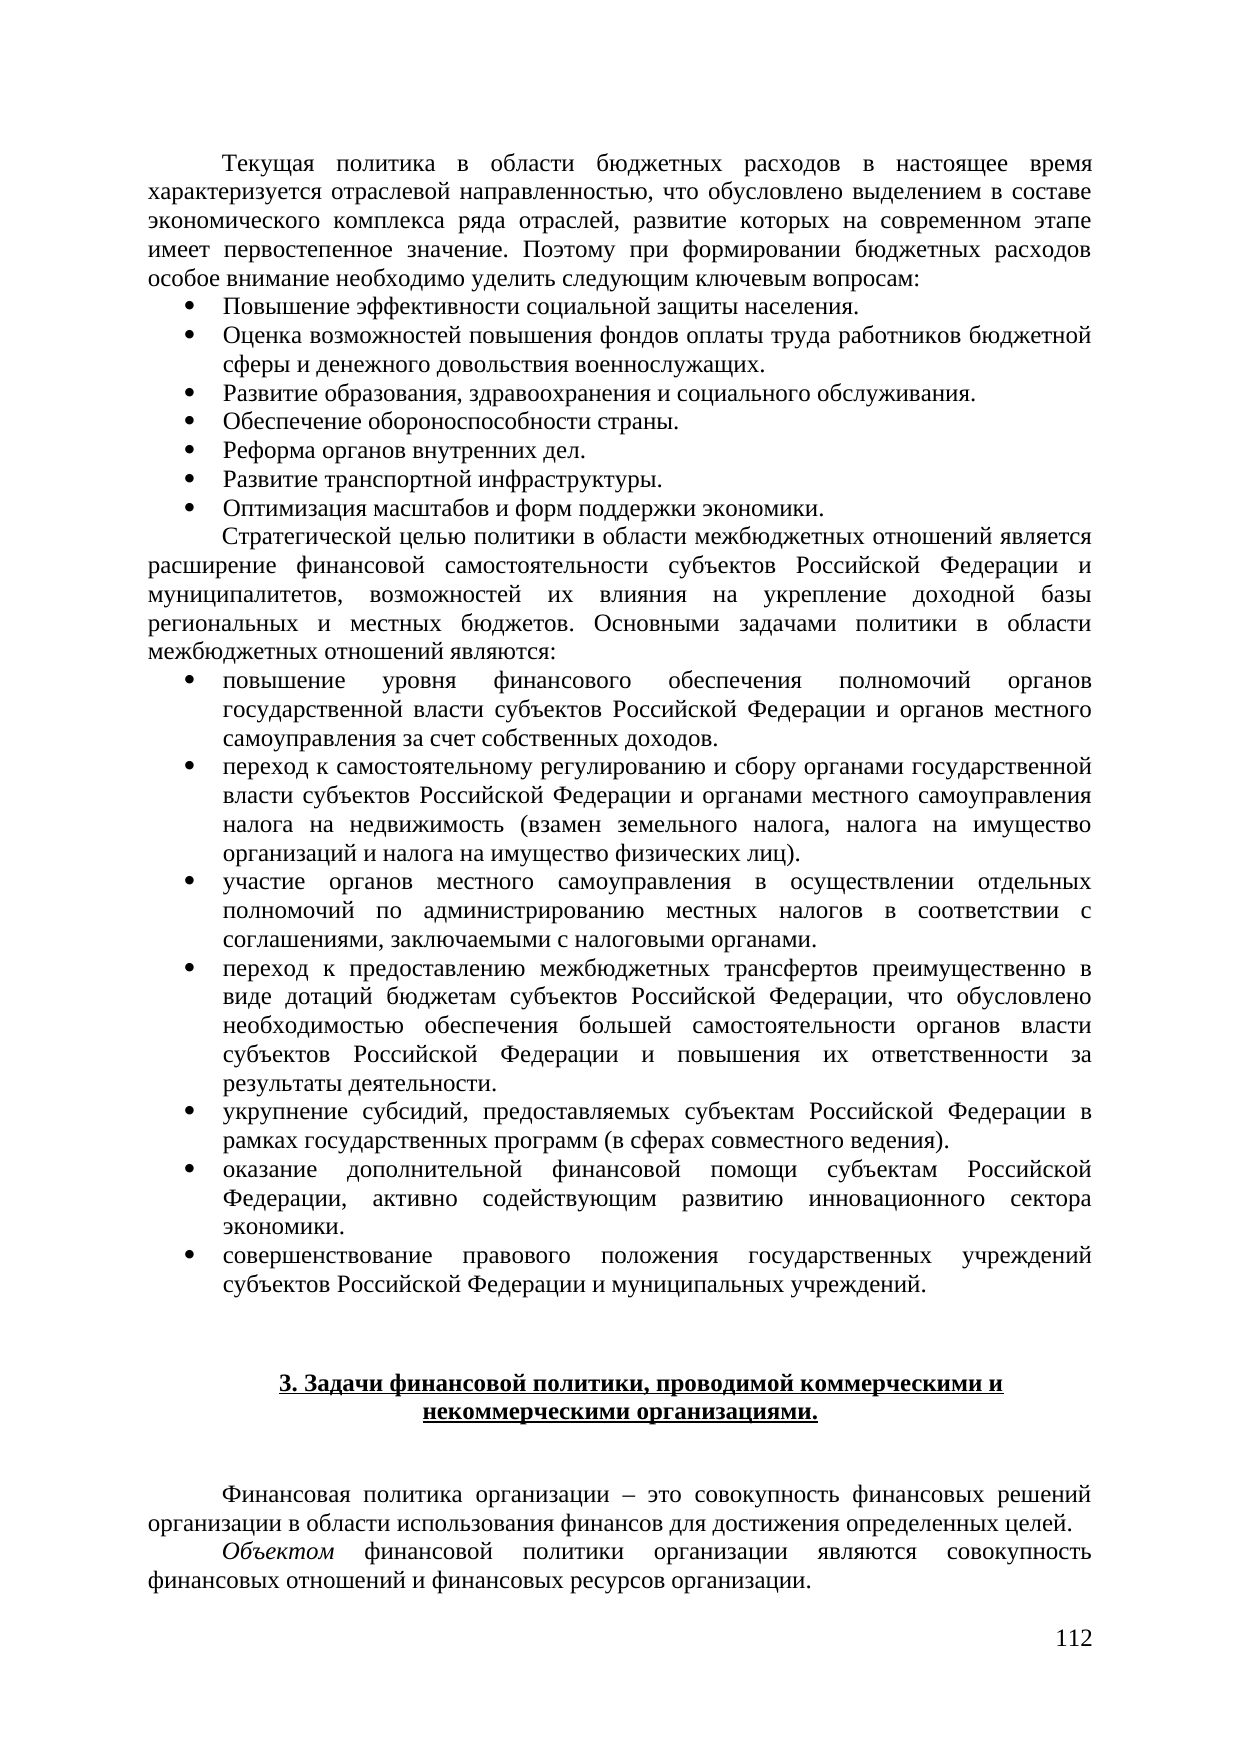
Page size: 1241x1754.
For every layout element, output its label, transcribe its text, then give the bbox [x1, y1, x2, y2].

list повышение уровня финансового обеспечения полномочий органов государственной власти субъектов Российской Федерации и органов местного самоуправления за счет собственных доходов. [185, 665, 1092, 751]
list участие органов местного самоуправления в осуществлении отдельных полномочий по администрированию местных налогов в соответствии с соглашениями, заключаемыми с налоговыми органами. [185, 866, 1092, 953]
text Объектом финансовой политики организации являются совокупность финансовых отношений и финансовых ресурсов организации. [148, 1536, 1092, 1594]
list совершенствование правового положения государственных учреждений субъектов Российской Федерации и муниципальных учреждений. [185, 1240, 1092, 1298]
list Повышение эффективности социальной защиты населения. [185, 291, 1092, 320]
list переход к предоставлению межбюджетных трансфертов преимущественно в виде дотаций бюджетам субъектов Российской Федерации, что обусловлено необходимостью обеспечения большей самостоятельности органов власти субъектов Российской Федерации и повышения их ответственности за результаты деятельности. [185, 953, 1092, 1096]
list Оценка возможностей повышения фондов оплаты труда работников бюджетной сферы и денежного довольствия военнослужащих. [185, 320, 1092, 378]
list Реформа органов внутренних дел. [185, 435, 1092, 464]
list Развитие транспортной инфраструктуры. [185, 464, 1092, 493]
list Обеспечение обороноспособности страны. [185, 406, 1092, 435]
list укрупнение субсидий, предоставляемых субъектам Российской Федерации в рамках государственных программ (в сферах совместного ведения). [185, 1096, 1092, 1154]
list оказание дополнительной финансовой помощи субъектам Российской Федерации, активно содействующим развитию инновационного сектора экономики. [185, 1154, 1092, 1240]
subtitle 3. Задачи финансовой политики, проводимой коммерческими и некоммерческими организациями. [148, 1368, 1092, 1425]
list Развитие образования, здравоохранения и социального обслуживания. [185, 378, 1092, 406]
text Стратегической целью политики в области межбюджетных отношений является расширение финансовой самостоятельности субъектов Российской Федерации и муниципалитетов, возможностей их влияния на укрепление доходной базы региональных и местных бюджетов. Основными задачами политики в области межбюджетных отношений являются: [148, 521, 1092, 665]
list переход к самостоятельному регулированию и сбору органами государственной власти субъектов Российской Федерации и органами местного самоуправления налога на недвижимость (взамен земельного налога, налога на имущество организаций и налога на имущество физических лиц). [185, 751, 1092, 866]
text Текущая политика в области бюджетных расходов в настоящее время характеризуется отраслевой направленностью, что обусловлено выделением в составе экономического комплекса ряда отраслей, развитие которых на современном этапе имеет первостепенное значение. Поэтому при формировании бюджетных расходов особое внимание необходимо уделить следующим ключевым вопросам: [148, 148, 1092, 291]
list Оптимизация масштабов и форм поддержки экономики. [185, 493, 1092, 521]
text Финансовая политика организации – это совокупность финансовых решений организации в области использования финансов для достижения определенных целей. [148, 1479, 1092, 1536]
